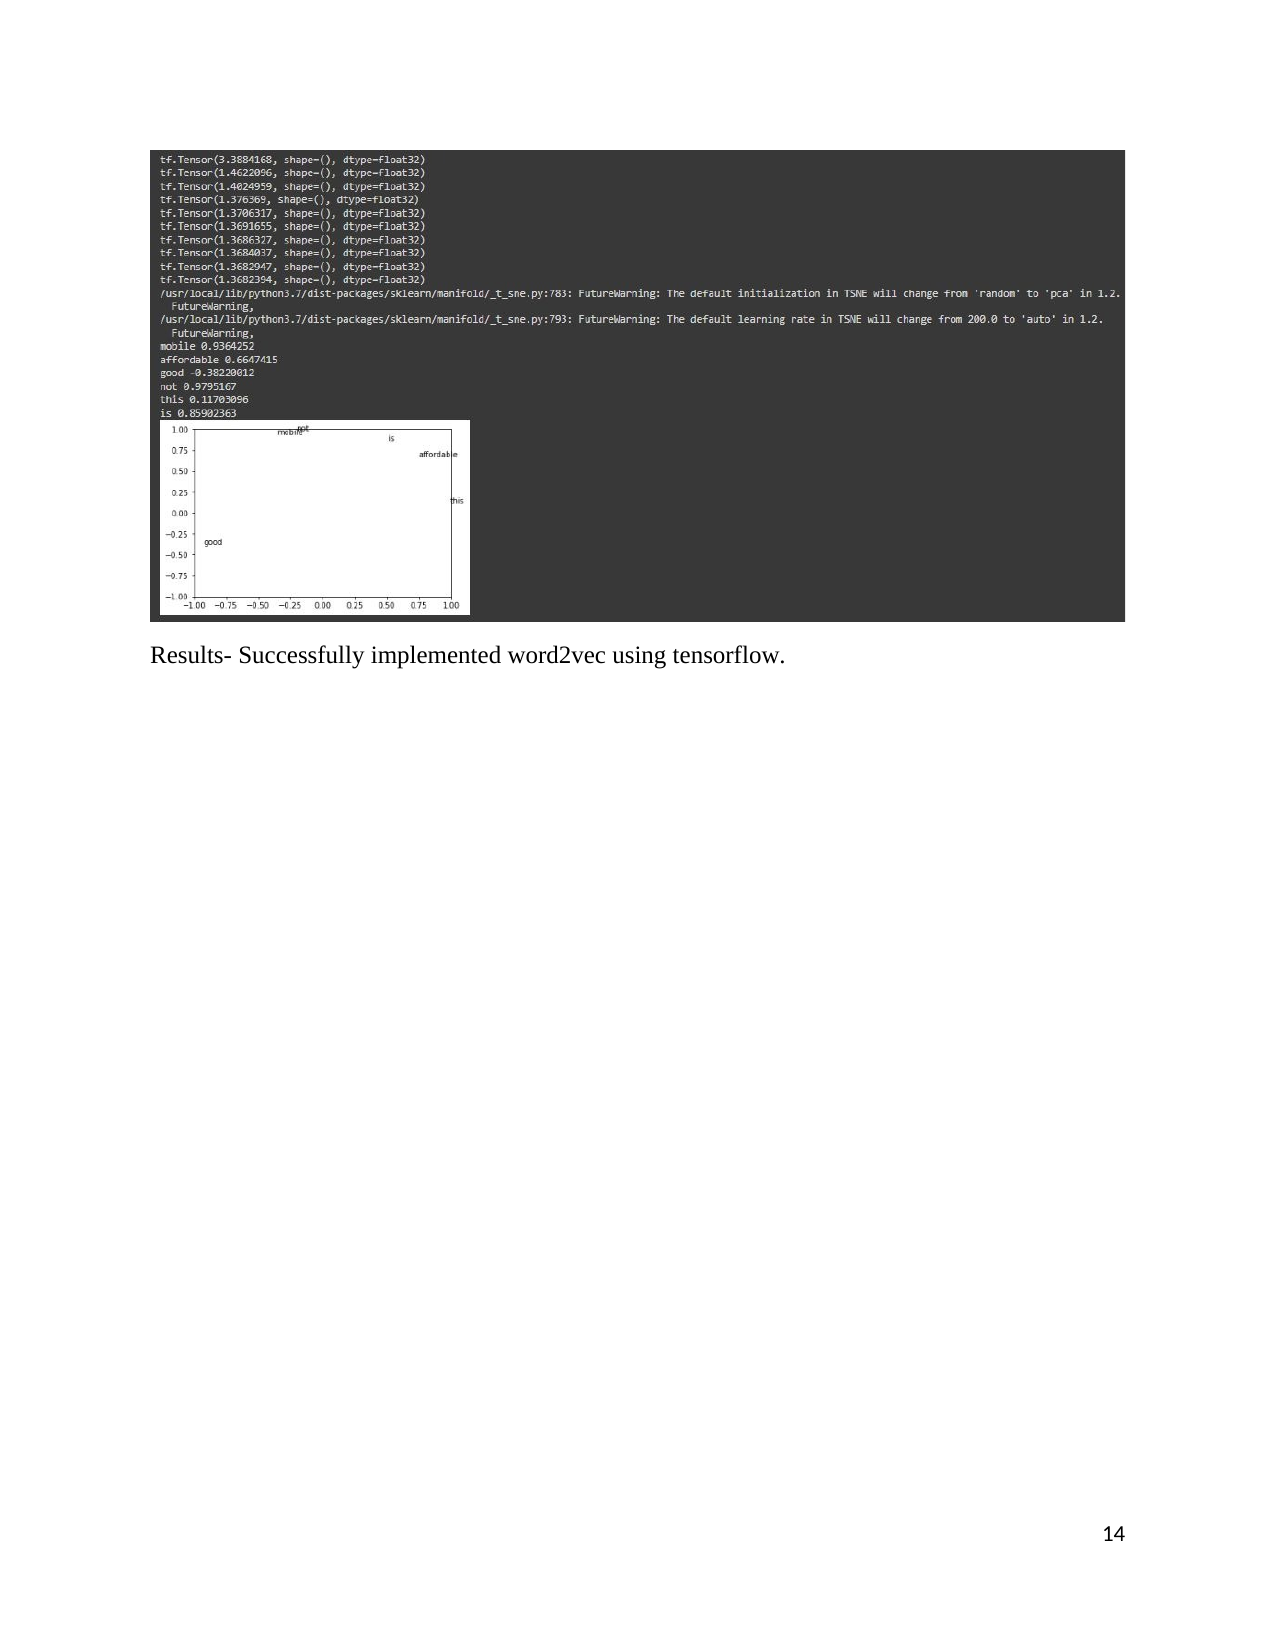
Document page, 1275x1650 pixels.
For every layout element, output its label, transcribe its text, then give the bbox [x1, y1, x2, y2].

picture [150, 150, 1125, 622]
text Results- Successfully implemented word2vec using tensorflow. [150, 640, 1125, 669]
